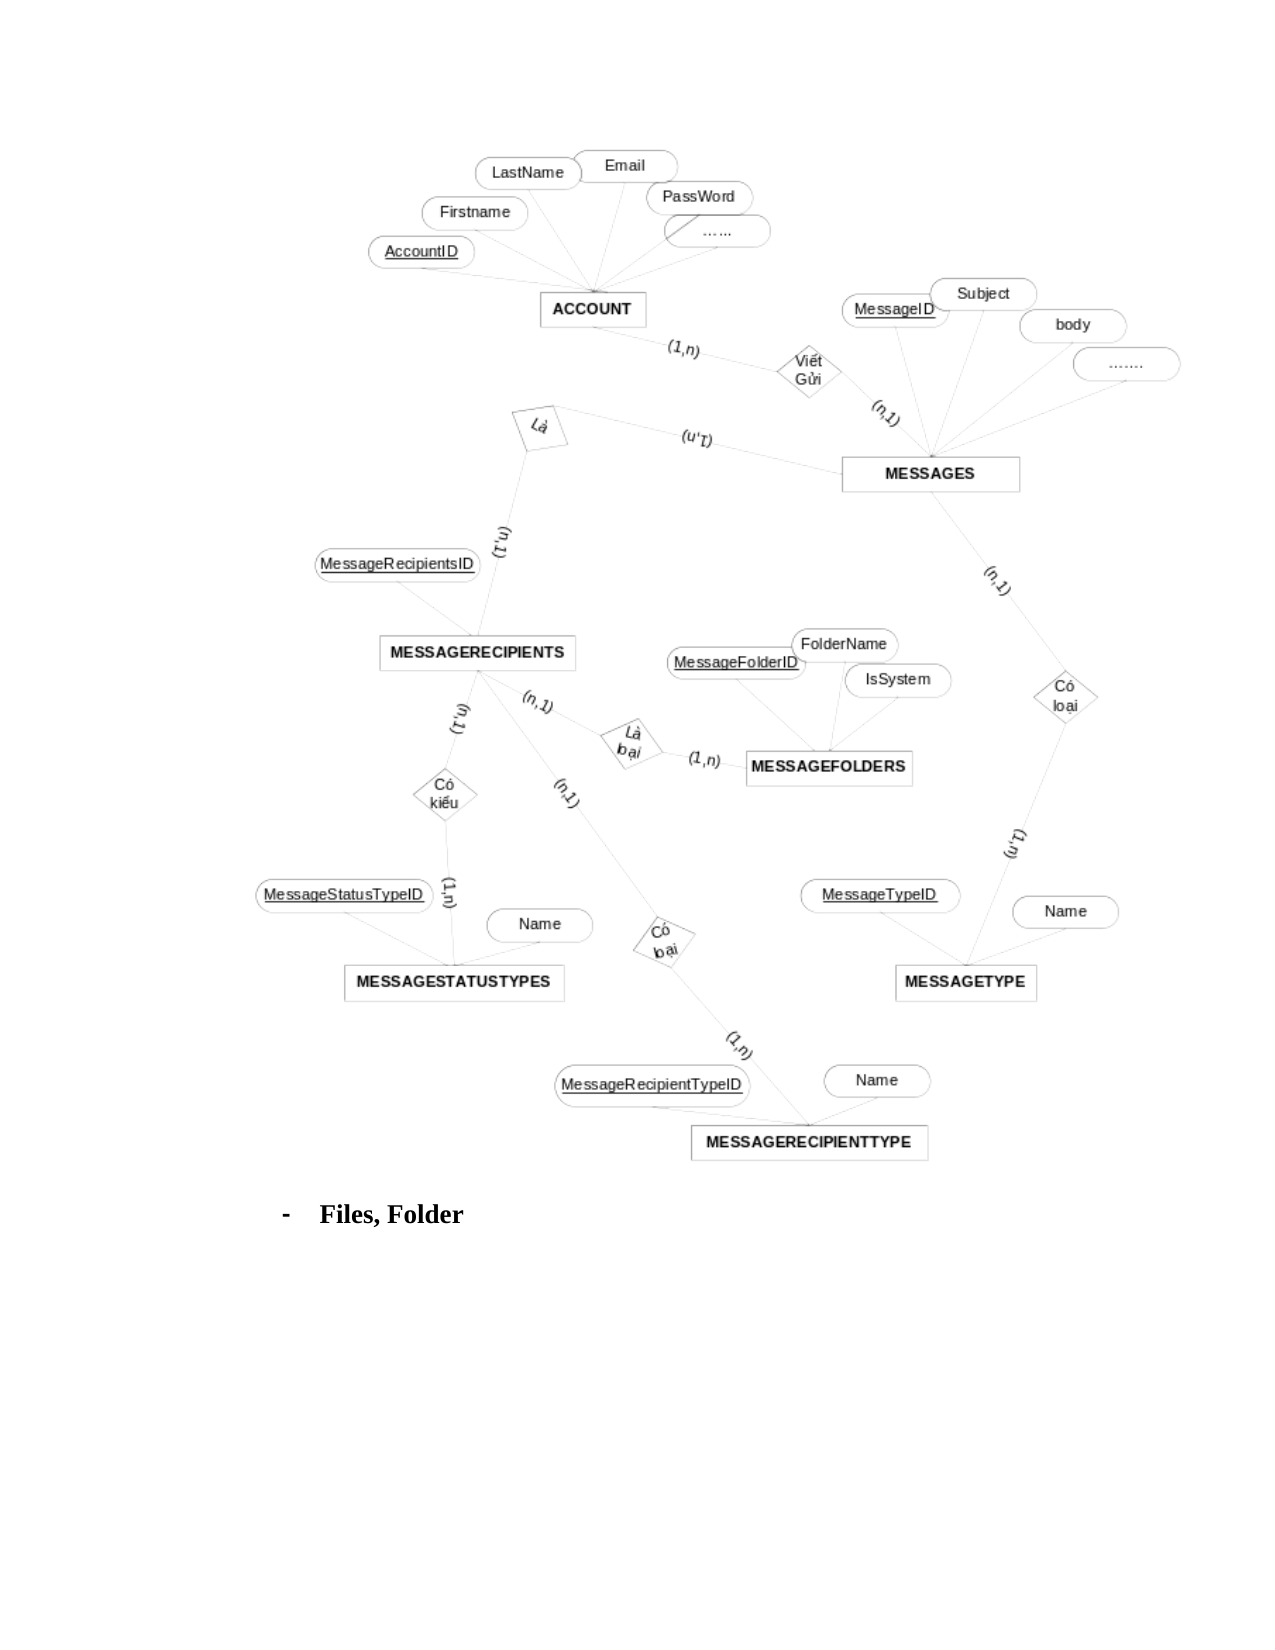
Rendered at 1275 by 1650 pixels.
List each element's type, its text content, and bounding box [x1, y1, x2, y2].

text Files, Folder [282, 1197, 1157, 1230]
